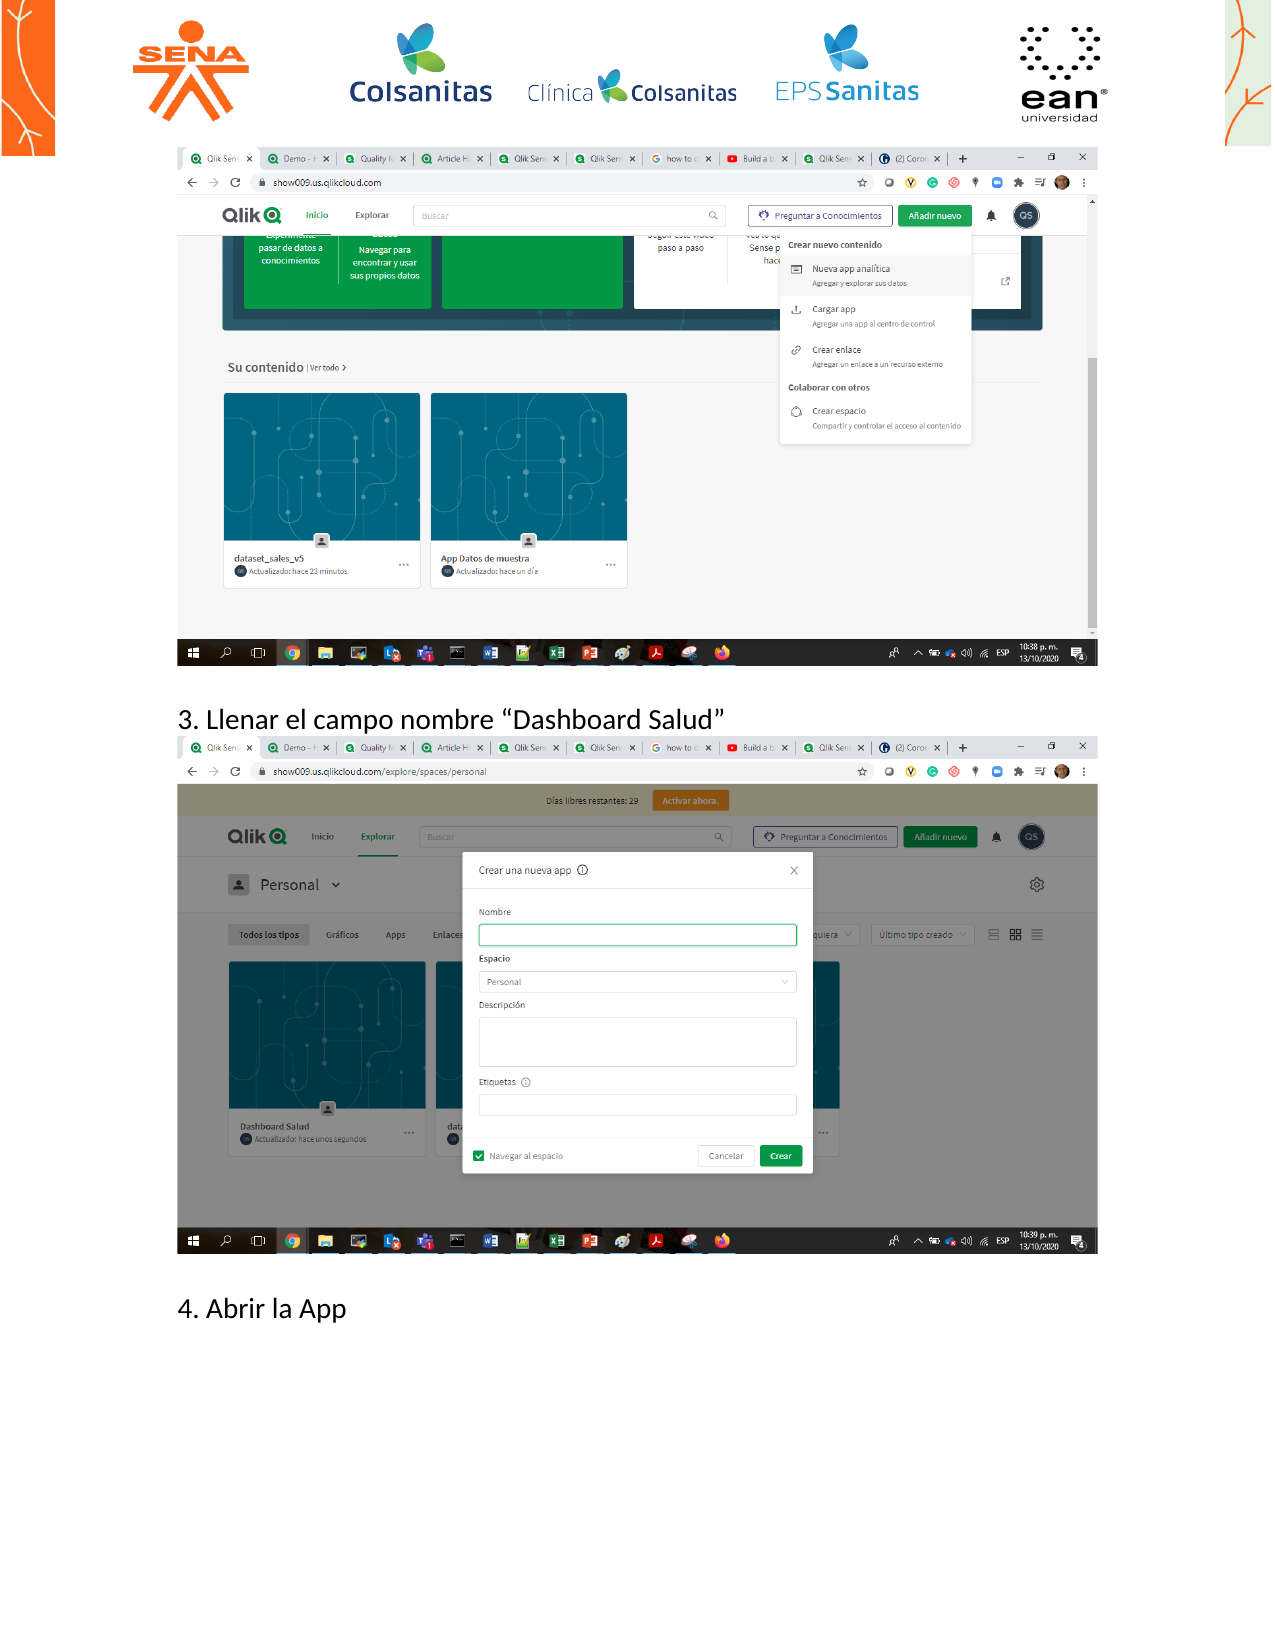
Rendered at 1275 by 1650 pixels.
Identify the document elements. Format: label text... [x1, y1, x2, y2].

picture [177, 736, 1098, 1254]
picture [1225, 0, 1272, 146]
picture [177, 147, 1098, 666]
picture [1, 0, 56, 156]
text 3. Llenar el campo nombre “Dashboard Salud” [177, 701, 1098, 736]
picture [528, 69, 737, 103]
picture [773, 17, 919, 106]
text 4. Abrir la App [177, 1290, 1098, 1325]
picture [996, 14, 1124, 136]
picture [350, 23, 492, 102]
picture [115, 14, 255, 128]
